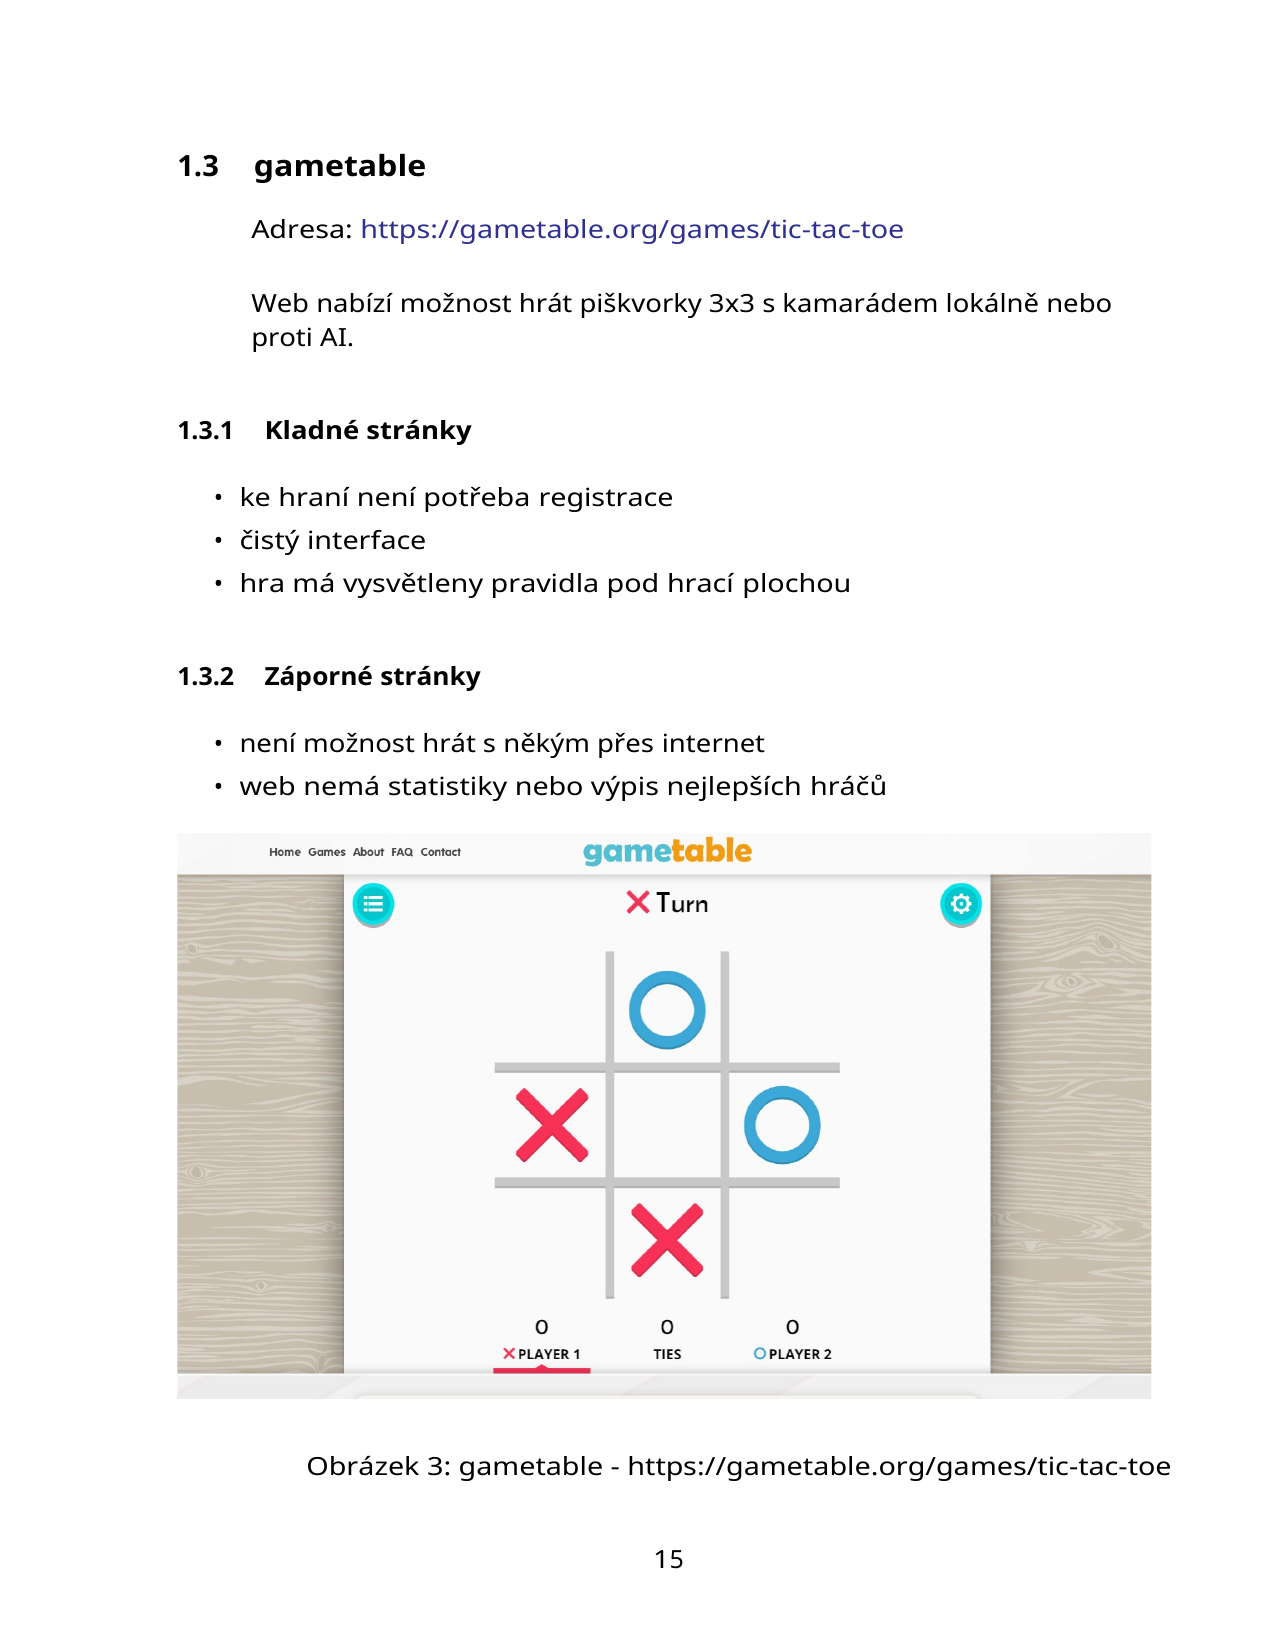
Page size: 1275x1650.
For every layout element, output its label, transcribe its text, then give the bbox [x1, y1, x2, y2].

list čistý interface [214, 522, 1173, 557]
list web nemá statistiky nebo výpis nejlepších hráčů [214, 768, 1173, 802]
subtitle gametable [177, 145, 1173, 185]
list není možnost hrát s někým přes internet [214, 726, 1173, 759]
text Obrázek 3: gametable - https://gametable.org/games/tic-tac-toe [306, 1448, 1173, 1482]
subtitle Kladné stránky [177, 413, 1173, 447]
list ke hraní není potřeba registrace [214, 480, 1173, 514]
text Web nabízí možnost hrát piškvorky 3x3 s kamarádem lokálně nebo proti AI. [251, 286, 1173, 354]
list hra má vysvětleny pravidla pod hrací plochou [214, 565, 1173, 599]
subtitle Záporné stránky [177, 659, 1173, 693]
picture [177, 833, 1152, 1399]
text Adresa: https://gametable.org/games/tic-tac-toe [251, 212, 1173, 246]
